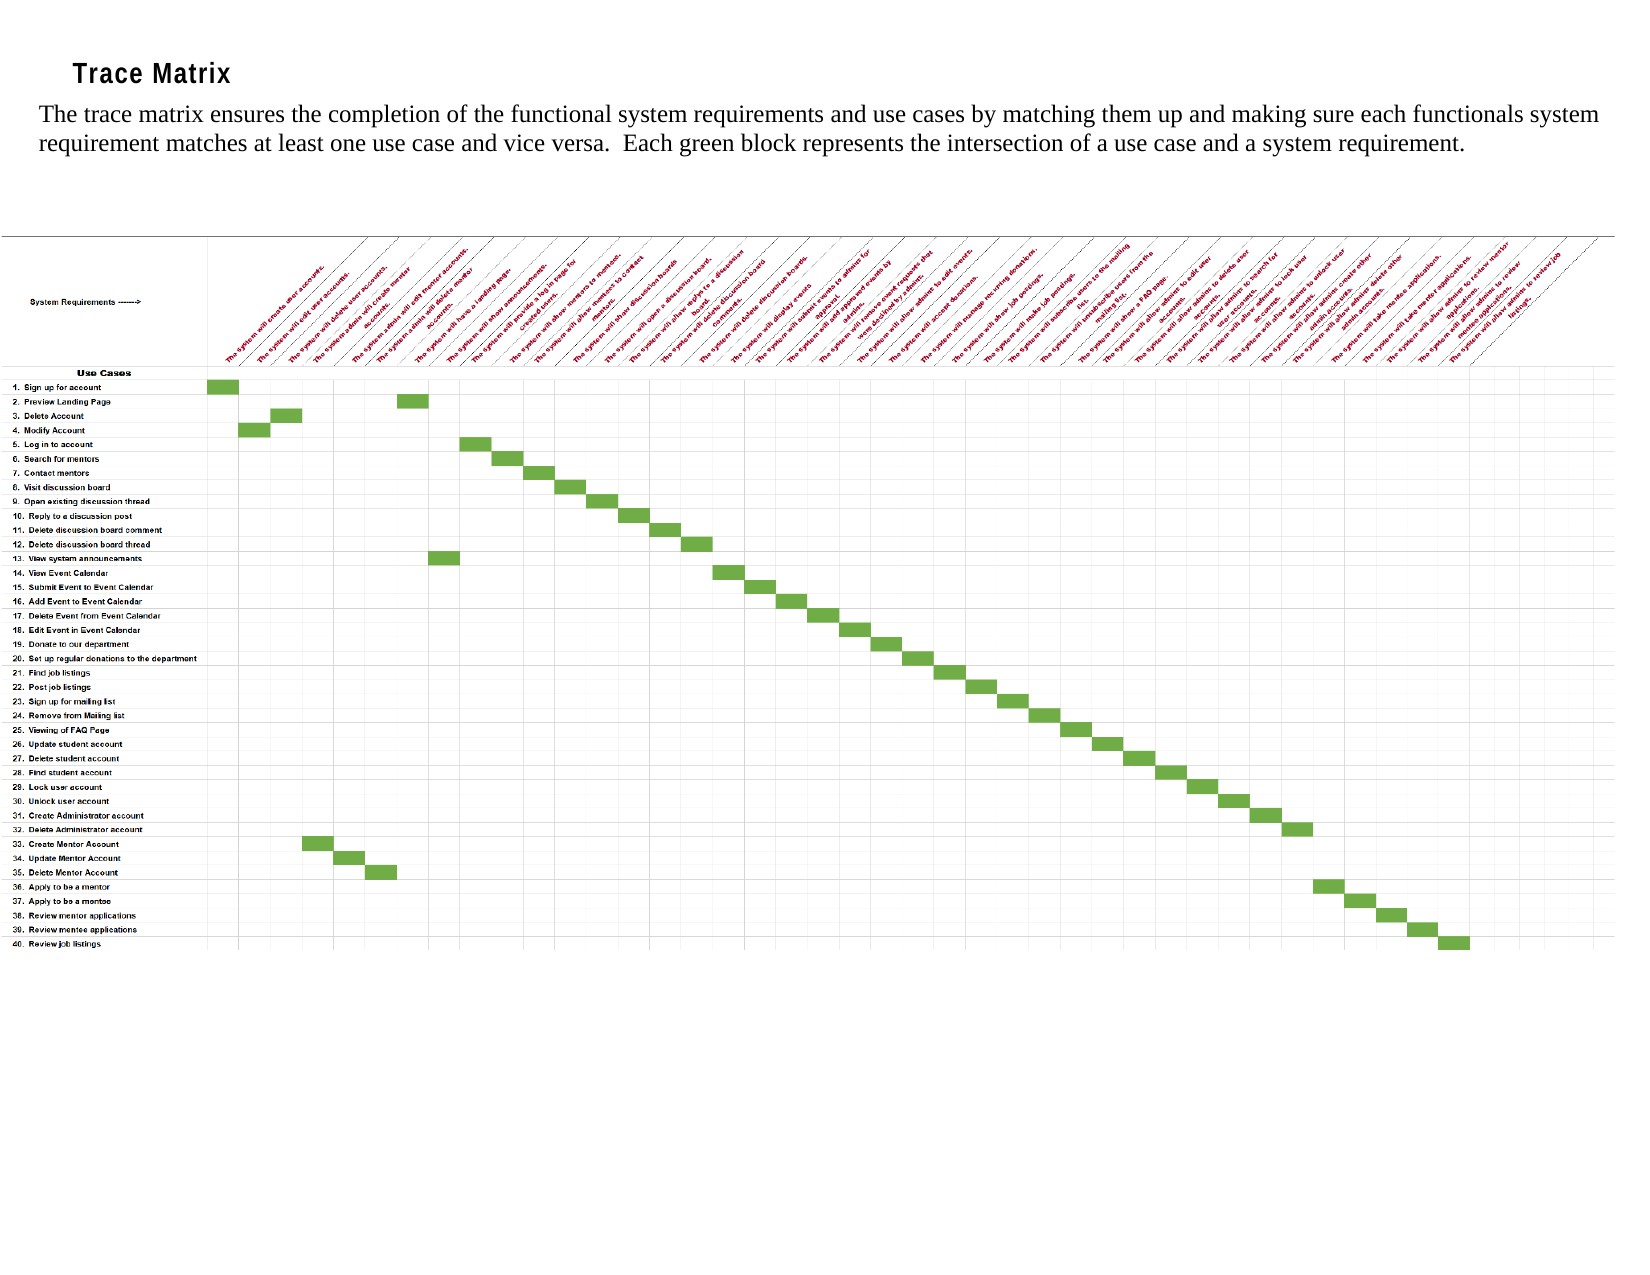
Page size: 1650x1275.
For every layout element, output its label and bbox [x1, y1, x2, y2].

picture [0, 236, 1615, 949]
